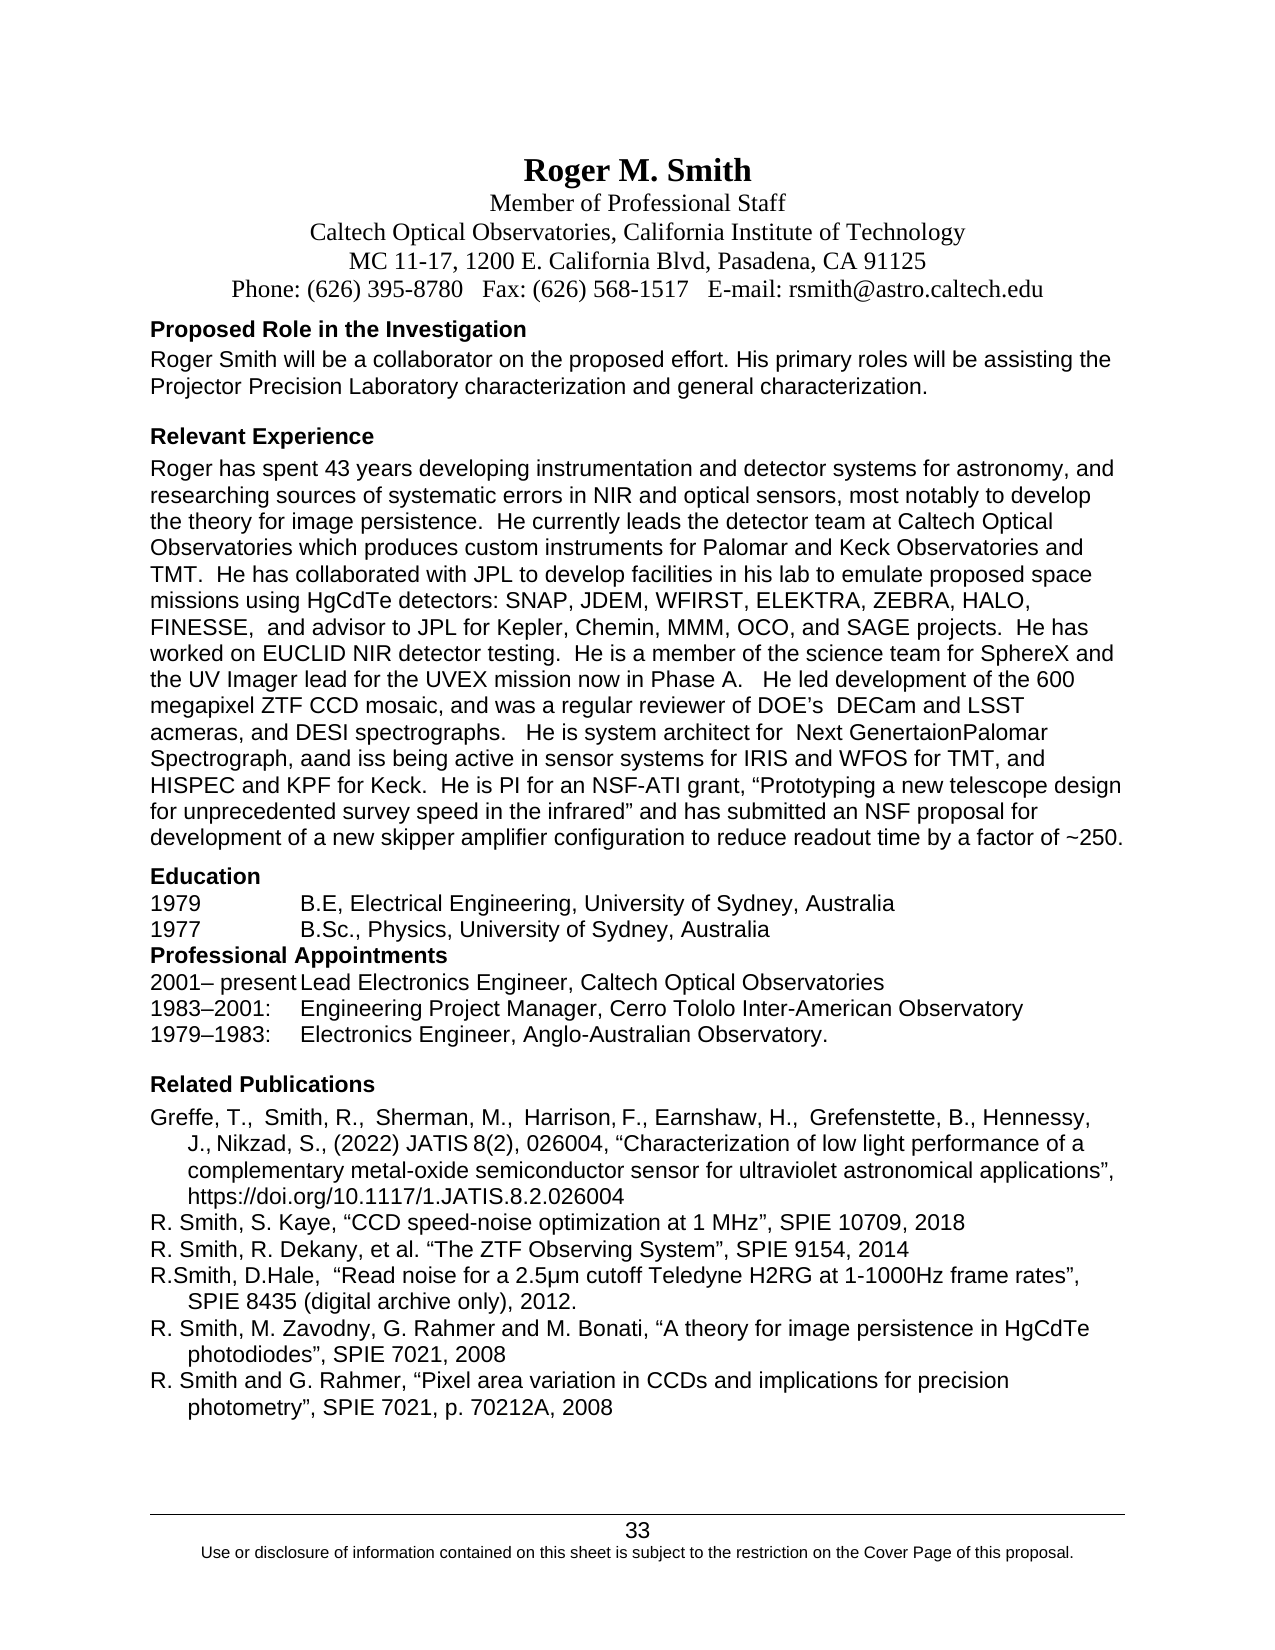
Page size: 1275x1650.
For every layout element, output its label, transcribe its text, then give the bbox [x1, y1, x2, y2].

text R. Smith, S. Kaye, “CCD speed-noise optimization at 1 MHz”, SPIE 10709, 2018 [150, 1209, 1125, 1236]
text 1977 B.Sc., Physics, University of Sydney, Australia [150, 916, 1125, 942]
text R. Smith, R. Dekany, et al. “The ZTF Observing System”, SPIE 9154, 2014 [150, 1236, 1125, 1262]
subtitle Related Publications [150, 1073, 1125, 1098]
subtitle Professional Appointments [150, 942, 1125, 968]
text 1979 B.E, Electrical Engineering, University of Sydney, Australia [150, 889, 1125, 916]
text Phone: (626) 395-8780 Fax: (626) 568-1517 E-mail: rsmith@astro.caltech.edu [150, 274, 1125, 303]
subtitle Proposed Role in the Investigation [150, 316, 1125, 342]
text 1983–2001: Engineering Project Manager, Cerro Tololo Inter-American Observatory [150, 995, 1125, 1021]
subtitle Relevant Experience [150, 424, 1125, 449]
text Roger has spent 43 years developing instrumentation and detector systems for astronomy, and researching sources of systematic errors in NIR and optical sensors, most notably to develop the theory for image persistence. He currently leads the detector team at Caltech Optical Observatories which produces custom instruments for Palomar and Keck Observatories and TMT. He has collaborated with JPL to develop facilities in his lab to emulate proposed space missions using HgCdTe detectors: SNAP, JDEM, WFIRST, ELEKTRA, ZEBRA, HALO, FINESSE, and advisor to JPL for Kepler, Chemin, MMM, OCO, and SAGE projects. He has worked on EUCLID NIR detector testing. He is a member of the science team for SphereX and the UV Imager lead for the UVEX mission now in Phase A. He led development of the 600 megapixel ZTF CCD mosaic, and was a regular reviewer of DOE’s DECam and LSST acmeras, and DESI spectrographs. He is system architect for Next GenertaionPalomar Spectrograph, aand iss being active in sensor systems for IRIS and WFOS for TMT, and HISPEC and KPF for Keck. He is PI for an NSF-ATI grant, “Prototyping a new telescope design for unprecedented survey speed in the infrared” and has submitted an NSF proposal for development of a new skipper amplifier configuration to reduce readout time by a factor of ~250. [150, 455, 1125, 851]
text 1979–1983: Electronics Engineer, Anglo-Australian Observatory. [150, 1021, 1125, 1048]
subtitle Education [150, 863, 1125, 889]
text Roger M. Smith [150, 150, 1125, 188]
text Member of Professional Staff [150, 188, 1125, 217]
text R. Smith and G. Rahmer, “Pixel area variation in CCDs and implications for precision photometry”, SPIE 7021, p. 70212A, 2008 [150, 1367, 1125, 1420]
text Greffe, T., Smith, R., Sherman, M., Harrison, F., Earnshaw, H., Grefenstette, B., Hennessy, J., Nikzad, S., (2022) JATIS 8(2), 026004, “Characterization of low light performance of a complementary metal-oxide semiconductor sensor for ultraviolet astronomical applications”, https://doi.org/10.1117/1.JATIS.8.2.026004 [150, 1104, 1125, 1209]
text Caltech Optical Observatories, California Institute of Technology [150, 217, 1125, 246]
text R. Smith, M. Zavodny, G. Rahmer and M. Bonati, “A theory for image persistence in HgCdTe photodiodes”, SPIE 7021, 2008 [150, 1315, 1125, 1367]
text R.Smith, D.Hale, “Read noise for a 2.5μm cutoff Teledyne H2RG at 1-1000Hz frame rates”, SPIE 8435 (digital archive only), 2012. [150, 1262, 1125, 1315]
text 2001– present Lead Electronics Engineer, Caltech Optical Observatories [150, 968, 1125, 995]
text MC 11-17, 1200 E. California Blvd, Pasadena, CA 91125 [150, 246, 1125, 274]
text Roger Smith will be a collaborator on the proposed effort. His primary roles will be assisting the Projector Precision Laboratory characterization and general characterization. [150, 346, 1125, 399]
